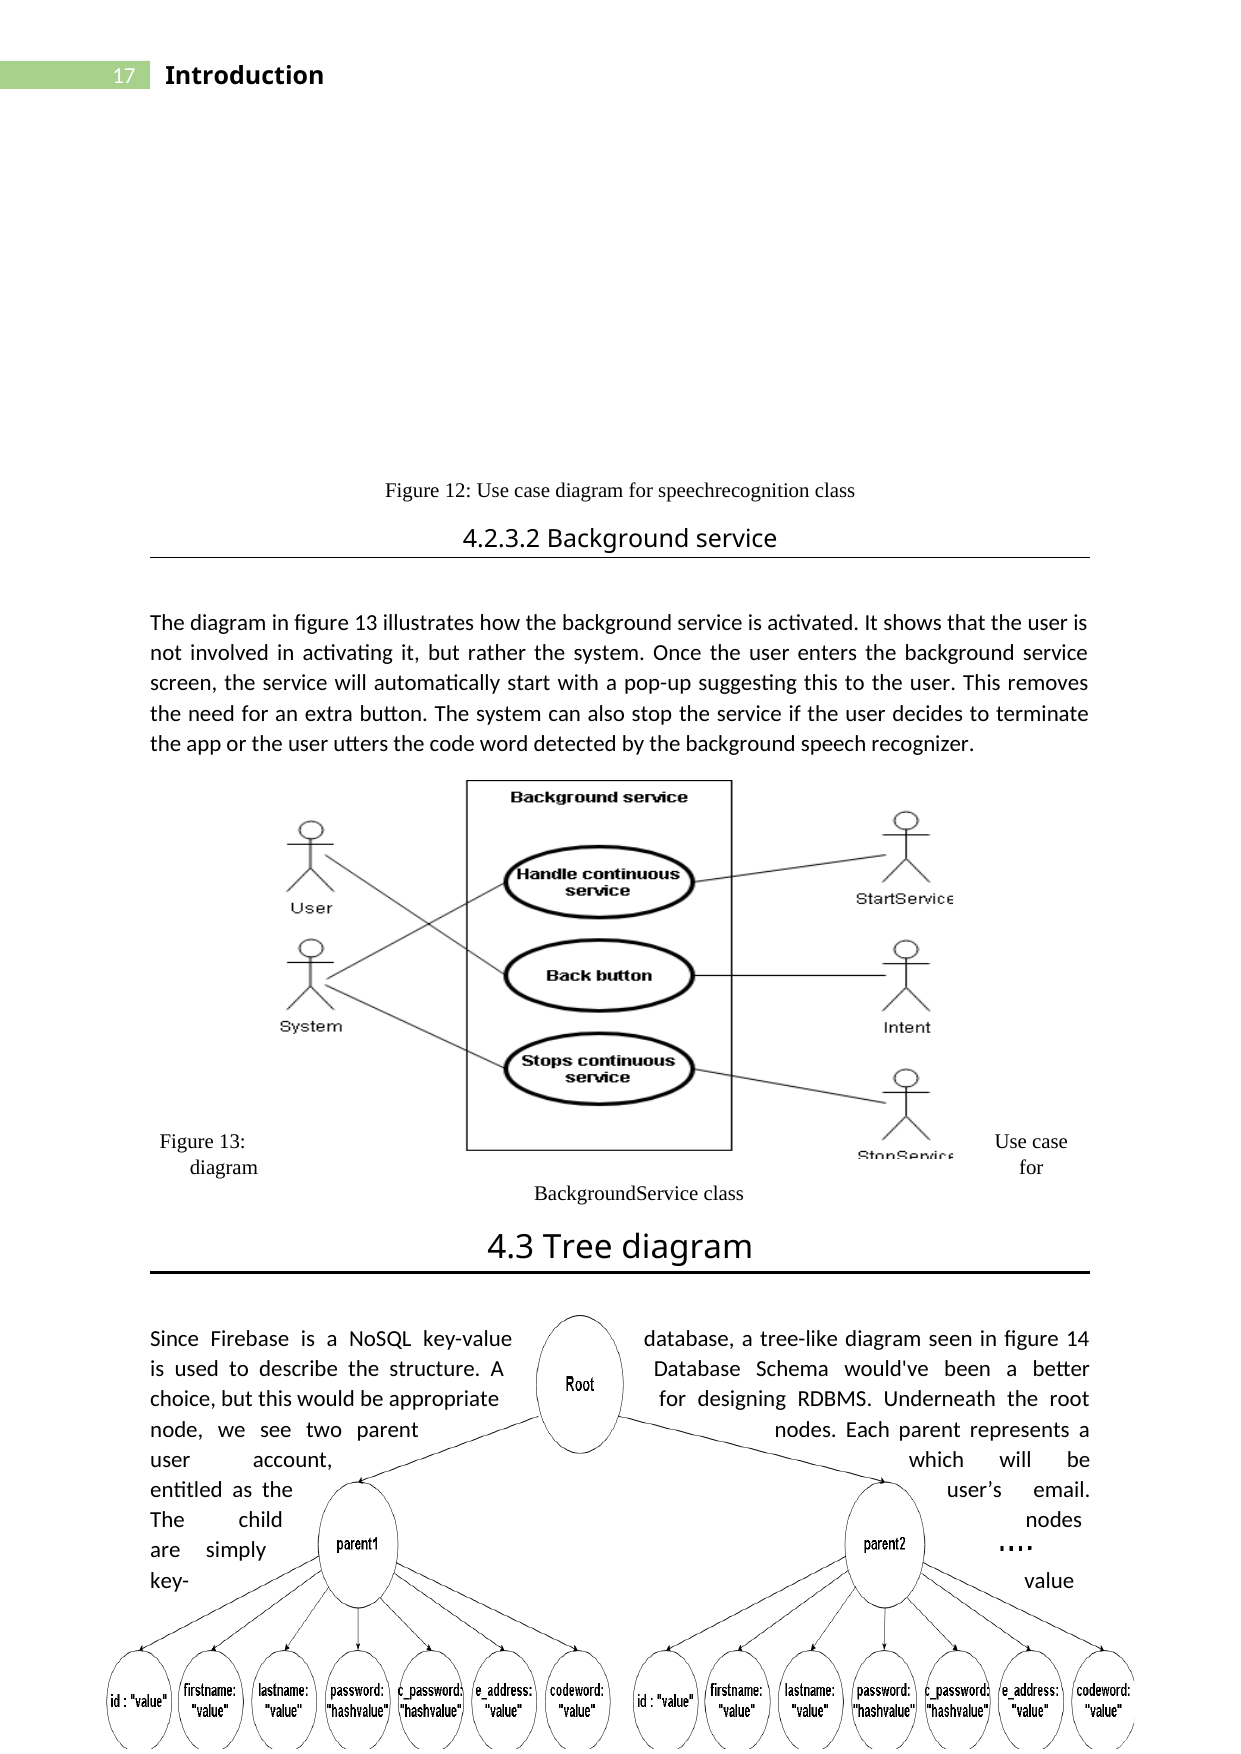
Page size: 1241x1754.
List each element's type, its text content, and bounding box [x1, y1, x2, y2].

text The diagram in figure 13 illustrates how the background service is activated. It shows that the user is not involved in activating it, but rather the system. Once the user enters the background service screen, the service will automatically start with a pop-up suggesting this to the user. This removes the need for an extra button. The system can also stop the service if the user decides to terminate the app or the user utters the code word detected by the background speech recognizer. [150, 608, 1090, 757]
text Use case diagram for speechrecognition class [150, 478, 1090, 502]
picture [278, 780, 954, 1159]
subtitle Tree diagram [150, 1223, 1090, 1271]
text Use case diagram for BackgroundService class [150, 1129, 1090, 1204]
picture [106, 1315, 1135, 1749]
subtitle Background service [150, 521, 1090, 557]
